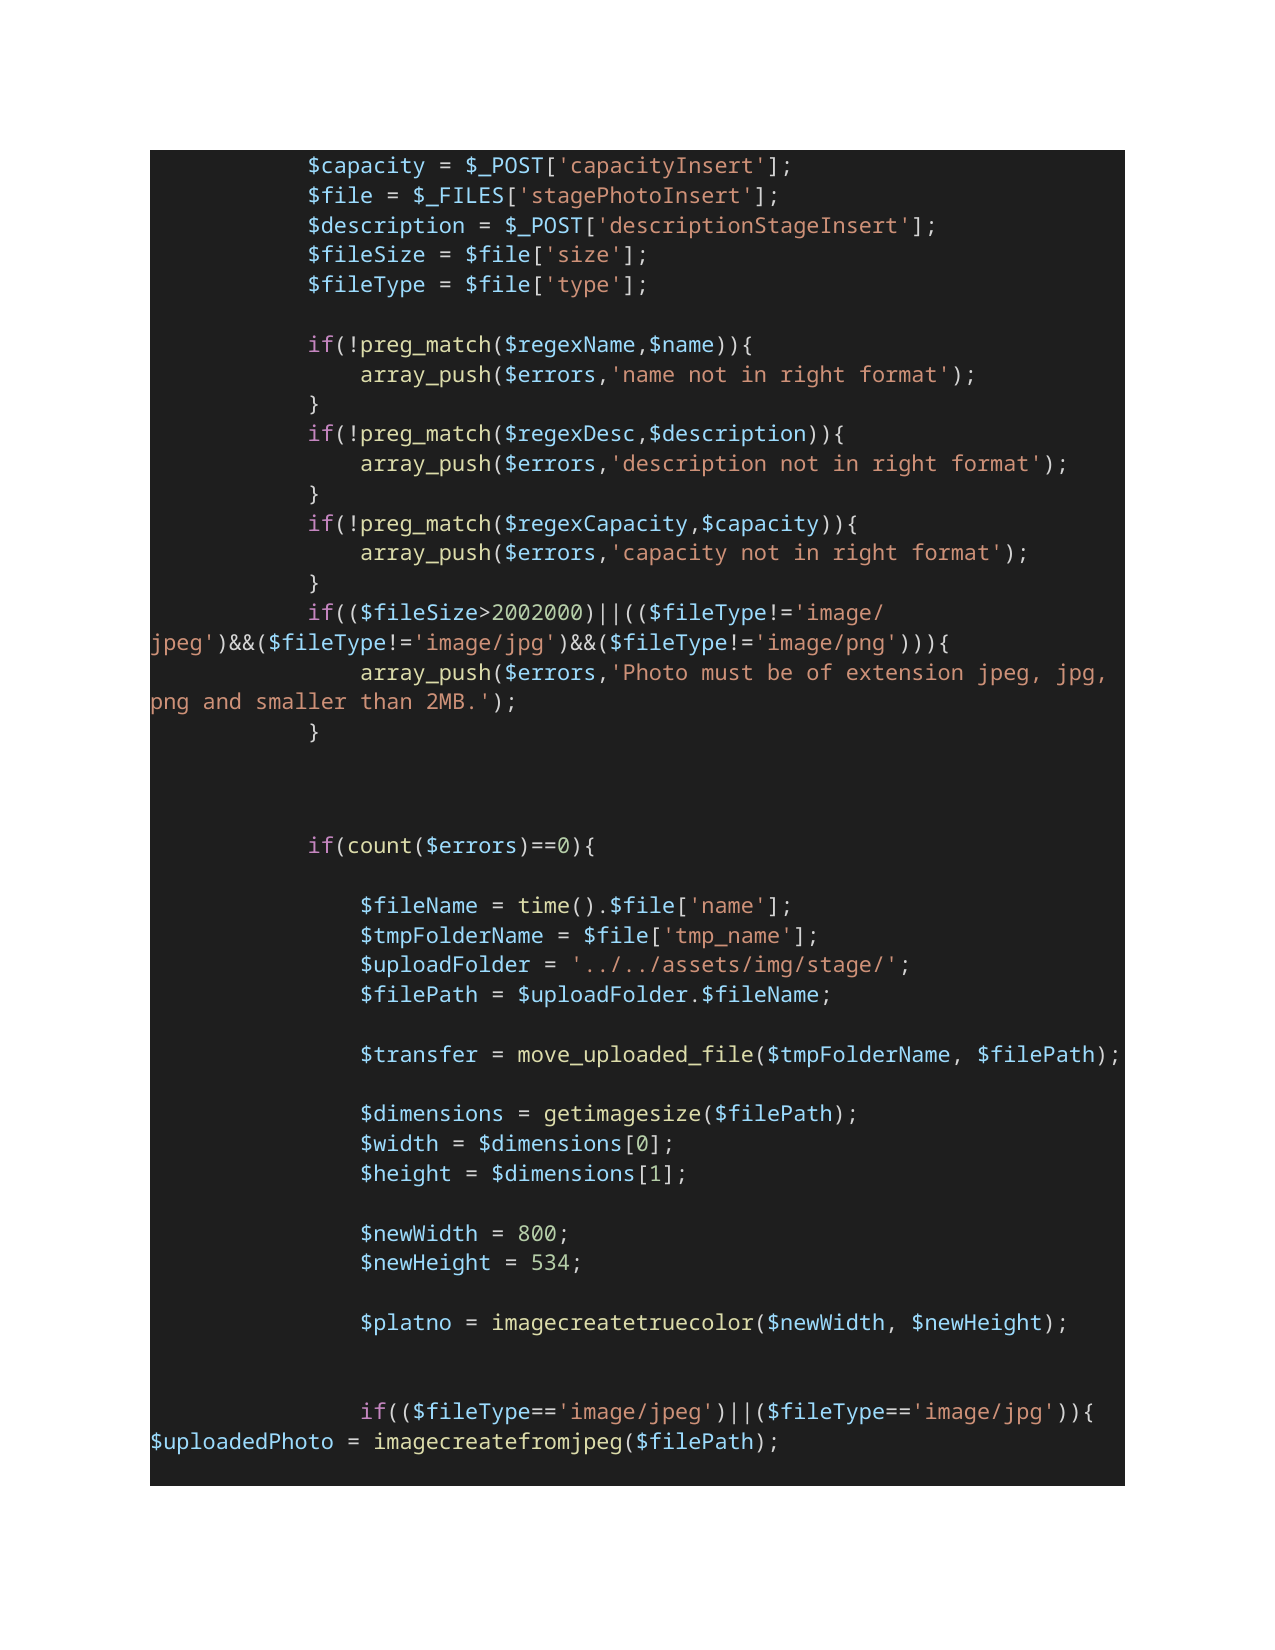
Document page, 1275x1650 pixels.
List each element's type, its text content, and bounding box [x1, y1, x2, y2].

text } [150, 567, 1125, 597]
text $platno = imagecreatetruecolor($newWidth, $newHeight); [150, 1307, 1125, 1337]
text if(!preg_match($regexDesc,$description)){ [150, 418, 1125, 448]
text $newHeight = 534; [150, 1247, 1125, 1277]
text if(($fileType=='image/jpeg')||($fileType=='image/jpg')){ [150, 1396, 1125, 1426]
text $uploadedPhoto = imagecreatefromjpeg($filePath); [150, 1426, 1125, 1456]
text $filePath = $uploadFolder.$fileName; [150, 979, 1125, 1009]
text $newWidth = 800; [150, 1218, 1125, 1247]
text array_push($errors,'name not in right format'); [150, 358, 1125, 388]
text } [150, 716, 1125, 746]
text $fileType = $file['type']; [150, 269, 1125, 299]
text $width = $dimensions[0]; [150, 1128, 1125, 1158]
text if(!preg_match($regexCapacity,$capacity)){ [150, 507, 1125, 537]
text $capacity = $_POST['capacityInsert']; [150, 150, 1125, 180]
text $fileName = time().$file['name']; [150, 890, 1125, 920]
text $dimensions = getimagesize($filePath); [150, 1098, 1125, 1128]
text array_push($errors,'description not in right format'); [150, 448, 1125, 478]
text $fileSize = $file['size']; [150, 239, 1125, 269]
text if(count($errors)==0){ [150, 830, 1125, 860]
text array_push($errors,'capacity not in right format'); [150, 537, 1125, 567]
text $description = $_POST['descriptionStageInsert']; [150, 209, 1125, 239]
text if(!preg_match($regexName,$name)){ [150, 329, 1125, 358]
text array_push($errors,'Photo must be of extension jpeg, jpg, png and smaller than 2MB.'); [150, 656, 1125, 716]
text $height = $dimensions[1]; [150, 1158, 1125, 1188]
text $uploadFolder = '../../assets/img/stage/'; [150, 949, 1125, 979]
text $file = $_FILES['stagePhotoInsert']; [150, 180, 1125, 209]
text } [150, 478, 1125, 507]
text } [150, 388, 1125, 418]
text if(($fileSize>2002000)||(($fileType!='image/jpeg')&&($fileType!='image/jpg')&&($fileType!='image/png'))){ [150, 597, 1125, 656]
text $transfer = move_uploaded_file($tmpFolderName, $filePath); [150, 1039, 1125, 1069]
text $tmpFolderName = $file['tmp_name']; [150, 920, 1125, 949]
